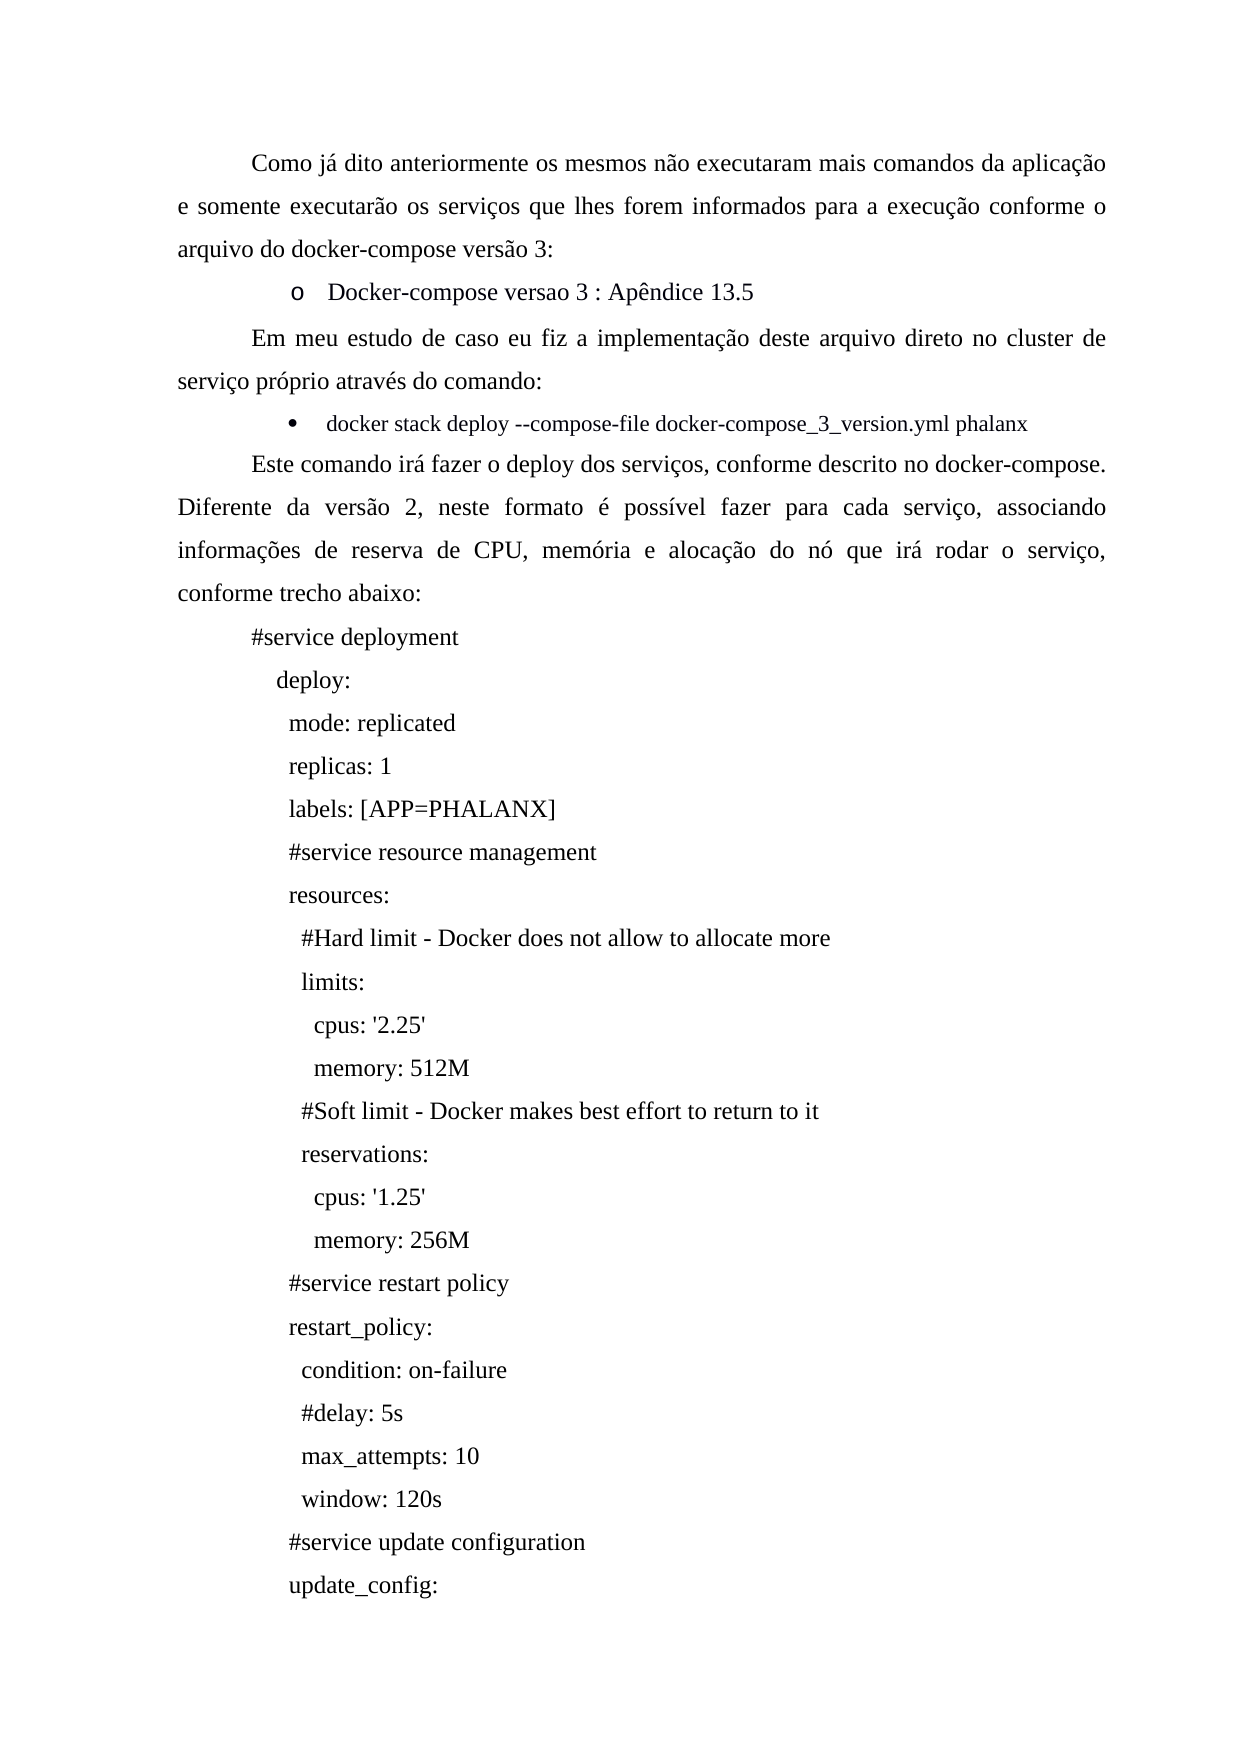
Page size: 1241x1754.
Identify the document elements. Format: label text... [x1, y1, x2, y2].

text reservations: [251, 1139, 1107, 1168]
list Docker-compose versao 3 : Apêndice 13.5 [290, 277, 1107, 308]
text cpus: '2.25' [251, 1010, 1107, 1038]
text limits: [251, 967, 1107, 995]
text restart_policy: [251, 1312, 1107, 1340]
text memory: 512M [251, 1053, 1107, 1082]
text max_attempts: 10 [251, 1441, 1107, 1470]
text Como já dito anteriormente os mesmos não executaram mais comandos da aplicação e somente executarão os serviços que lhes forem informados para a execução conforme o arquivo do docker-compose versão 3: [177, 148, 1107, 263]
text #delay: 5s [251, 1398, 1107, 1427]
text window: 120s [251, 1484, 1107, 1513]
text condition: on-failure [251, 1355, 1107, 1383]
text #service update configuration [251, 1527, 1107, 1556]
text deploy: [251, 665, 1107, 693]
text #Hard limit - Docker does not allow to allocate more [251, 923, 1107, 952]
list docker stack deploy --compose-file docker-compose_3_version.yml phalanx [288, 409, 1107, 436]
text labels: [APP=PHALANX] [251, 794, 1107, 823]
text mode: replicated [251, 708, 1107, 737]
text memory: 256M [251, 1225, 1107, 1254]
text cpus: '1.25' [251, 1182, 1107, 1211]
text #service restart policy [251, 1268, 1107, 1297]
text #service resource management [251, 837, 1107, 866]
text #Soft limit - Docker makes best effort to return to it [251, 1096, 1107, 1125]
text Em meu estudo de caso eu fiz a implementação deste arquivo direto no cluster de serviço próprio através do comando: [177, 323, 1107, 395]
text replicas: 1 [251, 751, 1107, 780]
text update_config: [251, 1570, 1107, 1599]
text resources: [251, 880, 1107, 909]
text Este comando irá fazer o deploy dos serviços, conforme descrito no docker-compose. Diferente da versão 2, neste formato é possível fazer para cada serviço, associando informações de reserva de CPU, memória e alocação do nó que irá rodar o serviço, conforme trecho abaixo: [177, 449, 1107, 607]
text #service deployment [251, 622, 1107, 650]
